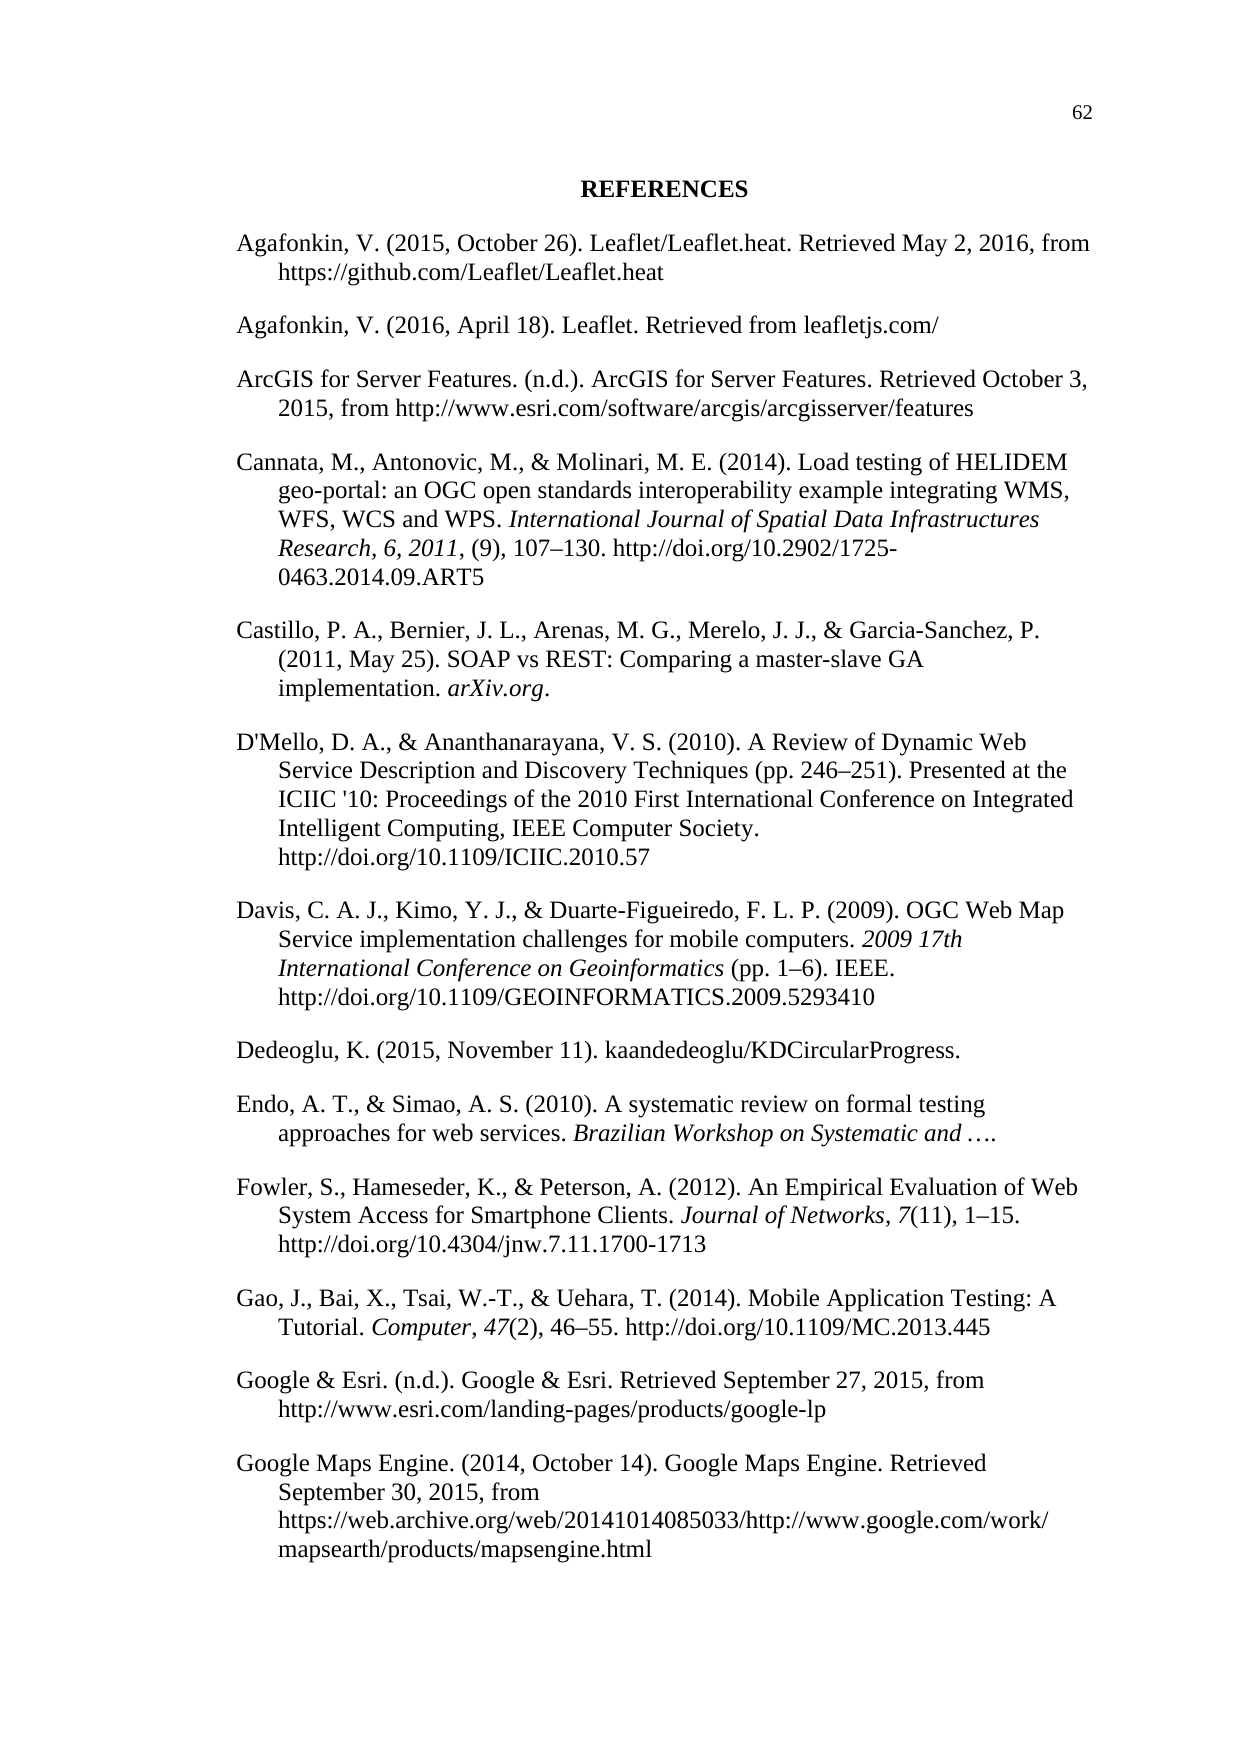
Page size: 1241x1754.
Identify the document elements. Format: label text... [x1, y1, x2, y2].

text Agafonkin, V. (2016, April 18). Leaflet. Retrieved from leafletjs.com/ [236, 310, 1092, 339]
text REFERENCES [236, 174, 1092, 203]
text Gao, J., Bai, X., Tsai, W.-T., & Uehara, T. (2014). Mobile Application Testing: A Tutorial. Computer, 47(2), 46–55. http://doi.org/10.1109/MC.2013.445 [236, 1283, 1092, 1340]
text Google & Esri. (n.d.). Google & Esri. Retrieved September 27, 2015, from http://www.esri.com/landing-pages/products/google-lp [236, 1365, 1092, 1423]
text Castillo, P. A., Bernier, J. L., Arenas, M. G., Merelo, J. J., & Garcia-Sanchez, P. (2011, May 25). SOAP vs REST: Comparing a master-slave GA implementation. arXiv.org. [236, 615, 1092, 702]
text D'Mello, D. A., & Ananthanarayana, V. S. (2010). A Review of Dynamic Web Service Description and Discovery Techniques (pp. 246–251). Presented at the ICIIC '10: Proceedings of the 2010 First International Conference on Integrated Intelligent Computing, IEEE Computer Society. http://doi.org/10.1109/ICIIC.2010.57 [236, 727, 1092, 870]
text Davis, C. A. J., Kimo, Y. J., & Duarte-Figueiredo, F. L. P. (2009). OGC Web Map Service implementation challenges for mobile computers. 2009 17th International Conference on Geoinformatics (pp. 1–6). IEEE. http://doi.org/10.1109/GEOINFORMATICS.2009.5293410 [236, 895, 1092, 1010]
text Fowler, S., Hameseder, K., & Peterson, A. (2012). An Empirical Evaluation of Web System Access for Smartphone Clients. Journal of Networks, 7(11), 1–15. http://doi.org/10.4304/jnw.7.11.1700-1713 [236, 1172, 1092, 1258]
text Dedeoglu, K. (2015, November 11). kaandedeoglu/KDCircularProgress. [236, 1035, 1092, 1064]
text ArcGIS for Server Features. (n.d.). ArcGIS for Server Features. Retrieved October 3, 2015, from http://www.esri.com/software/arcgis/arcgisserver/features [236, 364, 1092, 422]
text Cannata, M., Antonovic, M., & Molinari, M. E. (2014). Load testing of HELIDEM geo-portal: an OGC open standards interoperability example integrating WMS, WFS, WCS and WPS. International Journal of Spatial Data Infrastructures Research, 6, 2011, (9), 107–130. http://doi.org/10.2902/1725-0463.2014.09.ART5 [236, 447, 1092, 590]
text Endo, A. T., & Simao, A. S. (2010). A systematic review on formal testing approaches for web services. Brazilian Workshop on Systematic and …. [236, 1089, 1092, 1147]
text Agafonkin, V. (2015, October 26). Leaflet/Leaflet.heat. Retrieved May 2, 2016, from https://github.com/Leaflet/Leaflet.heat [236, 228, 1092, 285]
text Google Maps Engine. (2014, October 14). Google Maps Engine. Retrieved September 30, 2015, from https://web.archive.org/web/20141014085033/http://www.google.com/work/mapsearth/products/mapsengine.html [236, 1448, 1092, 1563]
